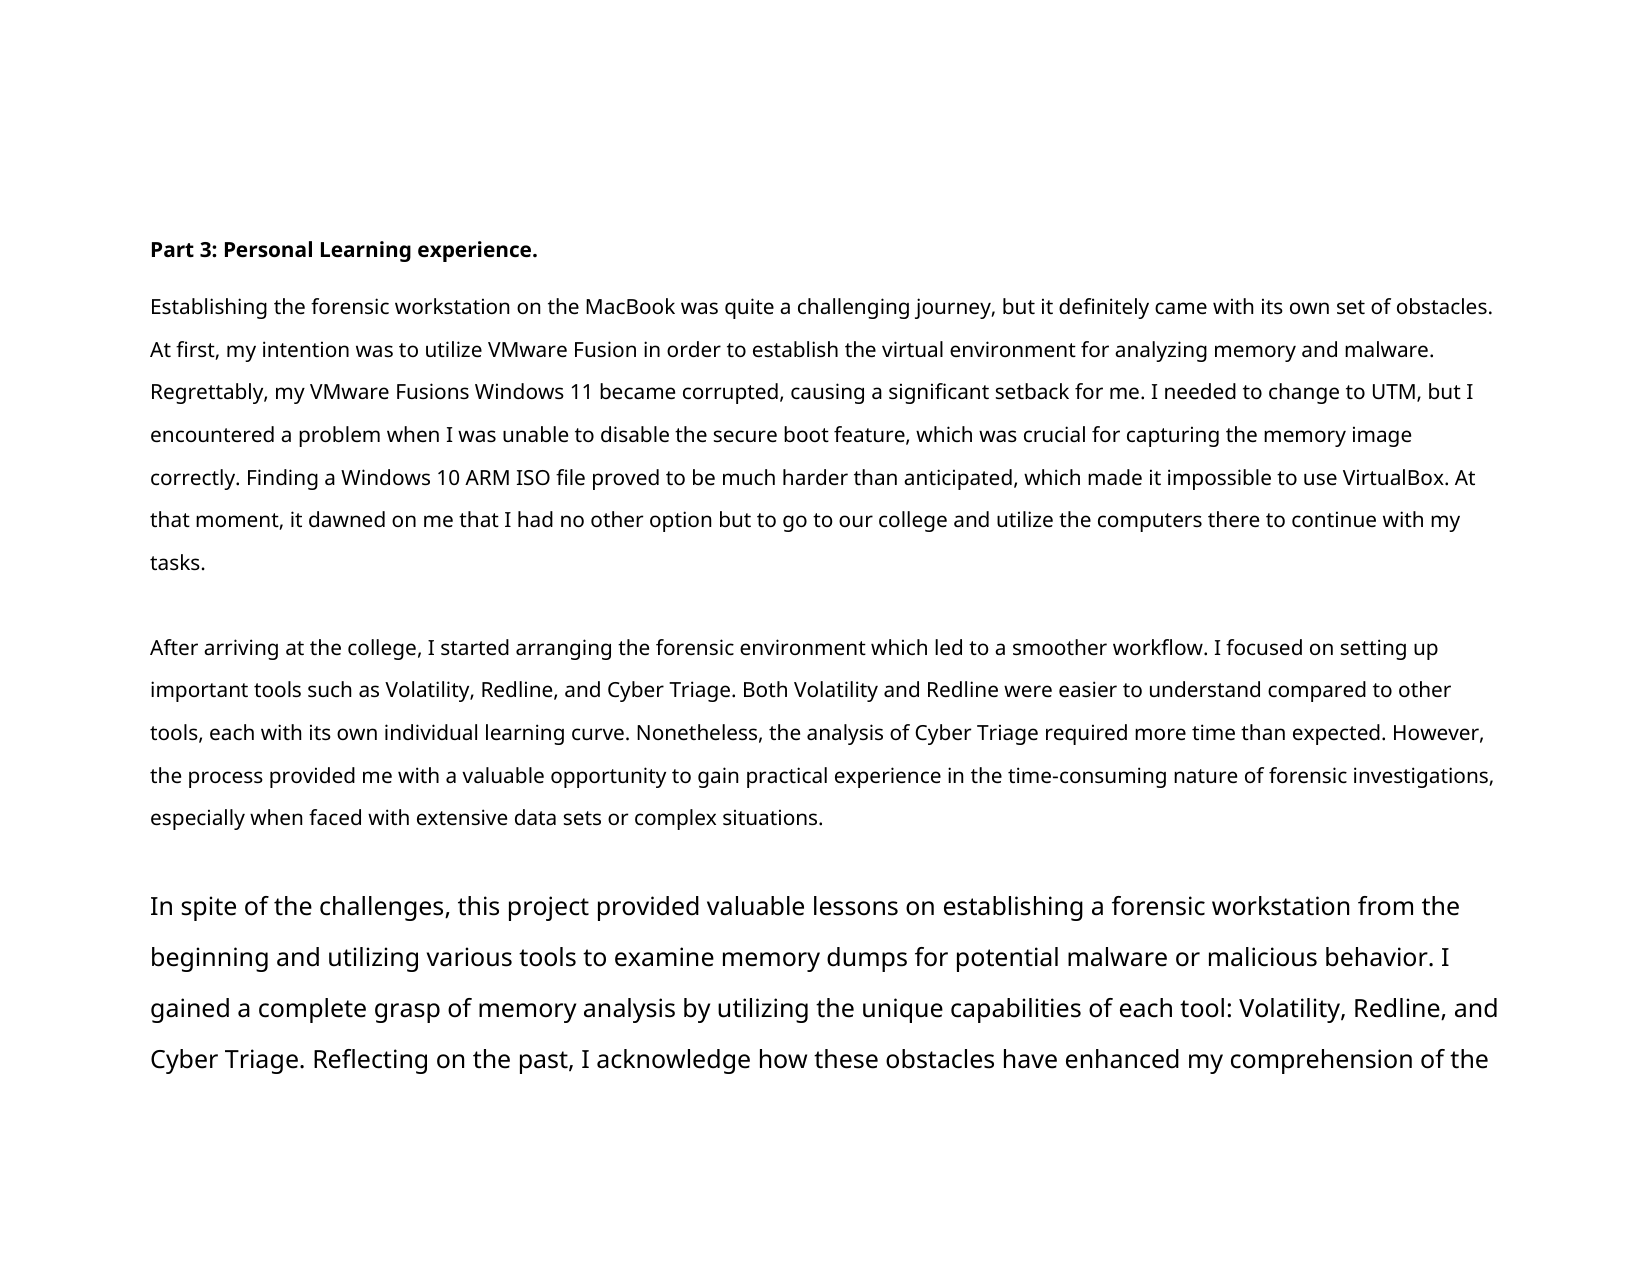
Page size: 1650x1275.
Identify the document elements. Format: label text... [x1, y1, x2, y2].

text Establishing the forensic workstation on the MacBook was quite a challenging journey, but it definitely came with its own set of obstacles. At first, my intention was to utilize VMware Fusion in order to establish the virtual environment for analyzing memory and malware. Regrettably, my VMware Fusions Windows 11 became corrupted, causing a significant setback for me. I needed to change to UTM, but I encountered a problem when I was unable to disable the secure boot feature, which was crucial for capturing the memory image correctly. Finding a Windows 10 ARM ISO file proved to be much harder than anticipated, which made it impossible to use VirtualBox. At that moment, it dawned on me that I had no other option but to go to our college and utilize the computers there to continue with my tasks. After arriving at the college, I started arranging the forensic environment which led to a smoother workflow. I focused on setting up important tools such as Volatility, Redline, and Cyber Triage. Both Volatility and Redline were easier to understand compared to other tools, each with its own individual learning curve. Nonetheless, the analysis of Cyber Triage required more time than expected. However, the process provided me with a valuable opportunity to gain practical experience in the time-consuming nature of forensic investigations, especially when faced with extensive data sets or complex situations. [150, 292, 1500, 832]
text Part 3: Personal Learning experience. [150, 235, 1500, 264]
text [150, 1025, 1500, 1076]
